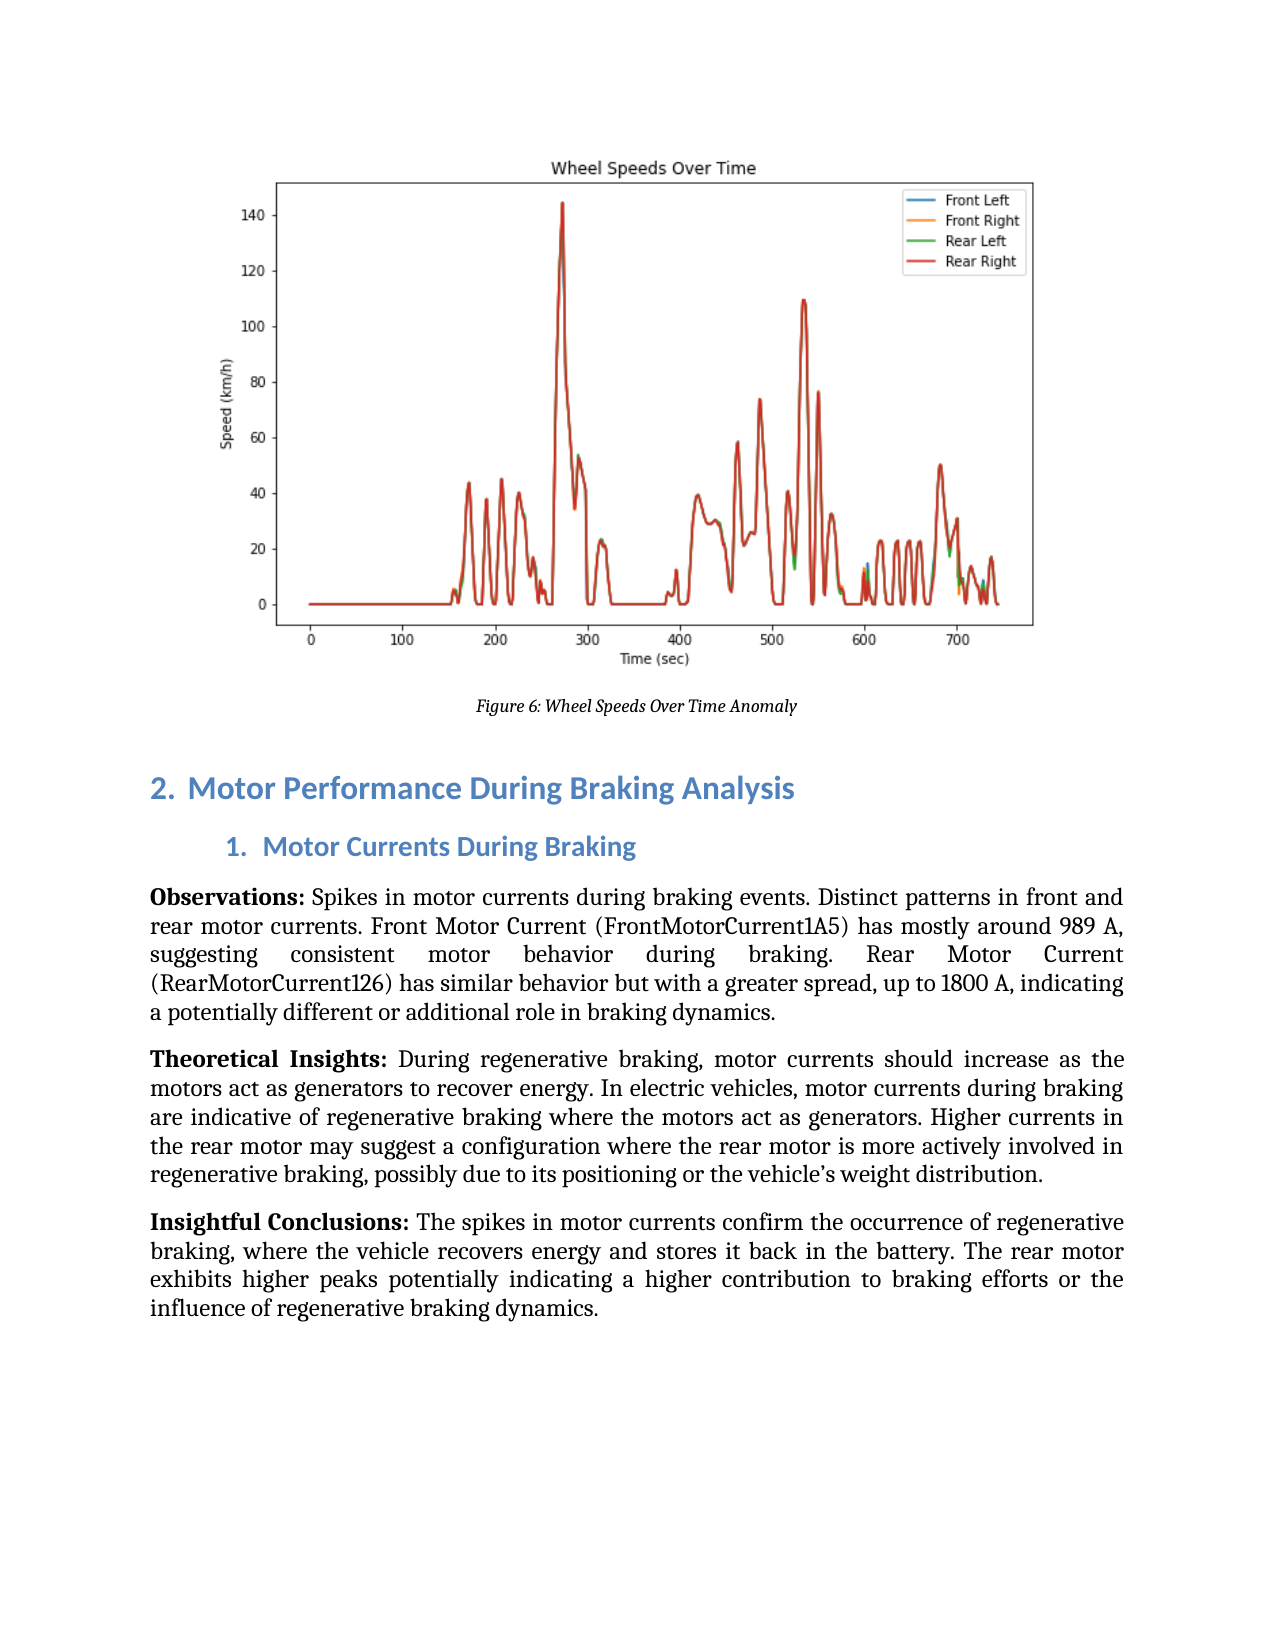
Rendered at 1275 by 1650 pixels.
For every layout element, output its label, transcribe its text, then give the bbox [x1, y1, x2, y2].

text Figure 6: Wheel Speeds Over Time Anomaly [150, 695, 1125, 717]
text Observations: Spikes in motor currents during braking events. Distinct patterns in front and rear motor currents. Front Motor Current (FrontMotorCurrent1A5) has mostly around 989 A, suggesting consistent motor behavior during braking. Rear Motor Current (RearMotorCurrent126) has similar behavior but with a greater spread, up to 1800 A, indicating a potentially different or additional role in braking dynamics. [150, 883, 1125, 1027]
picture [209, 150, 1066, 677]
text Insightful Conclusions: The spikes in motor currents confirm the occurrence of regenerative braking, where the vehicle recovers energy and stores it back in the battery. The rear motor exhibits higher peaks potentially indicating a higher contribution to braking efforts or the influence of regenerative braking dynamics. [150, 1208, 1125, 1323]
subtitle Motor Currents During Braking [225, 828, 1125, 864]
subtitle Motor Performance During Braking Analysis [150, 767, 1125, 808]
text Theoretical Insights: During regenerative braking, motor currents should increase as the motors act as generators to recover energy. In electric vehicles, motor currents during braking are indicative of regenerative braking where the motors act as generators. Higher currents in the rear motor may suggest a configuration where the rear motor is more actively involved in regenerative braking, possibly due to its positioning or the vehicle’s weight distribution. [150, 1045, 1125, 1189]
